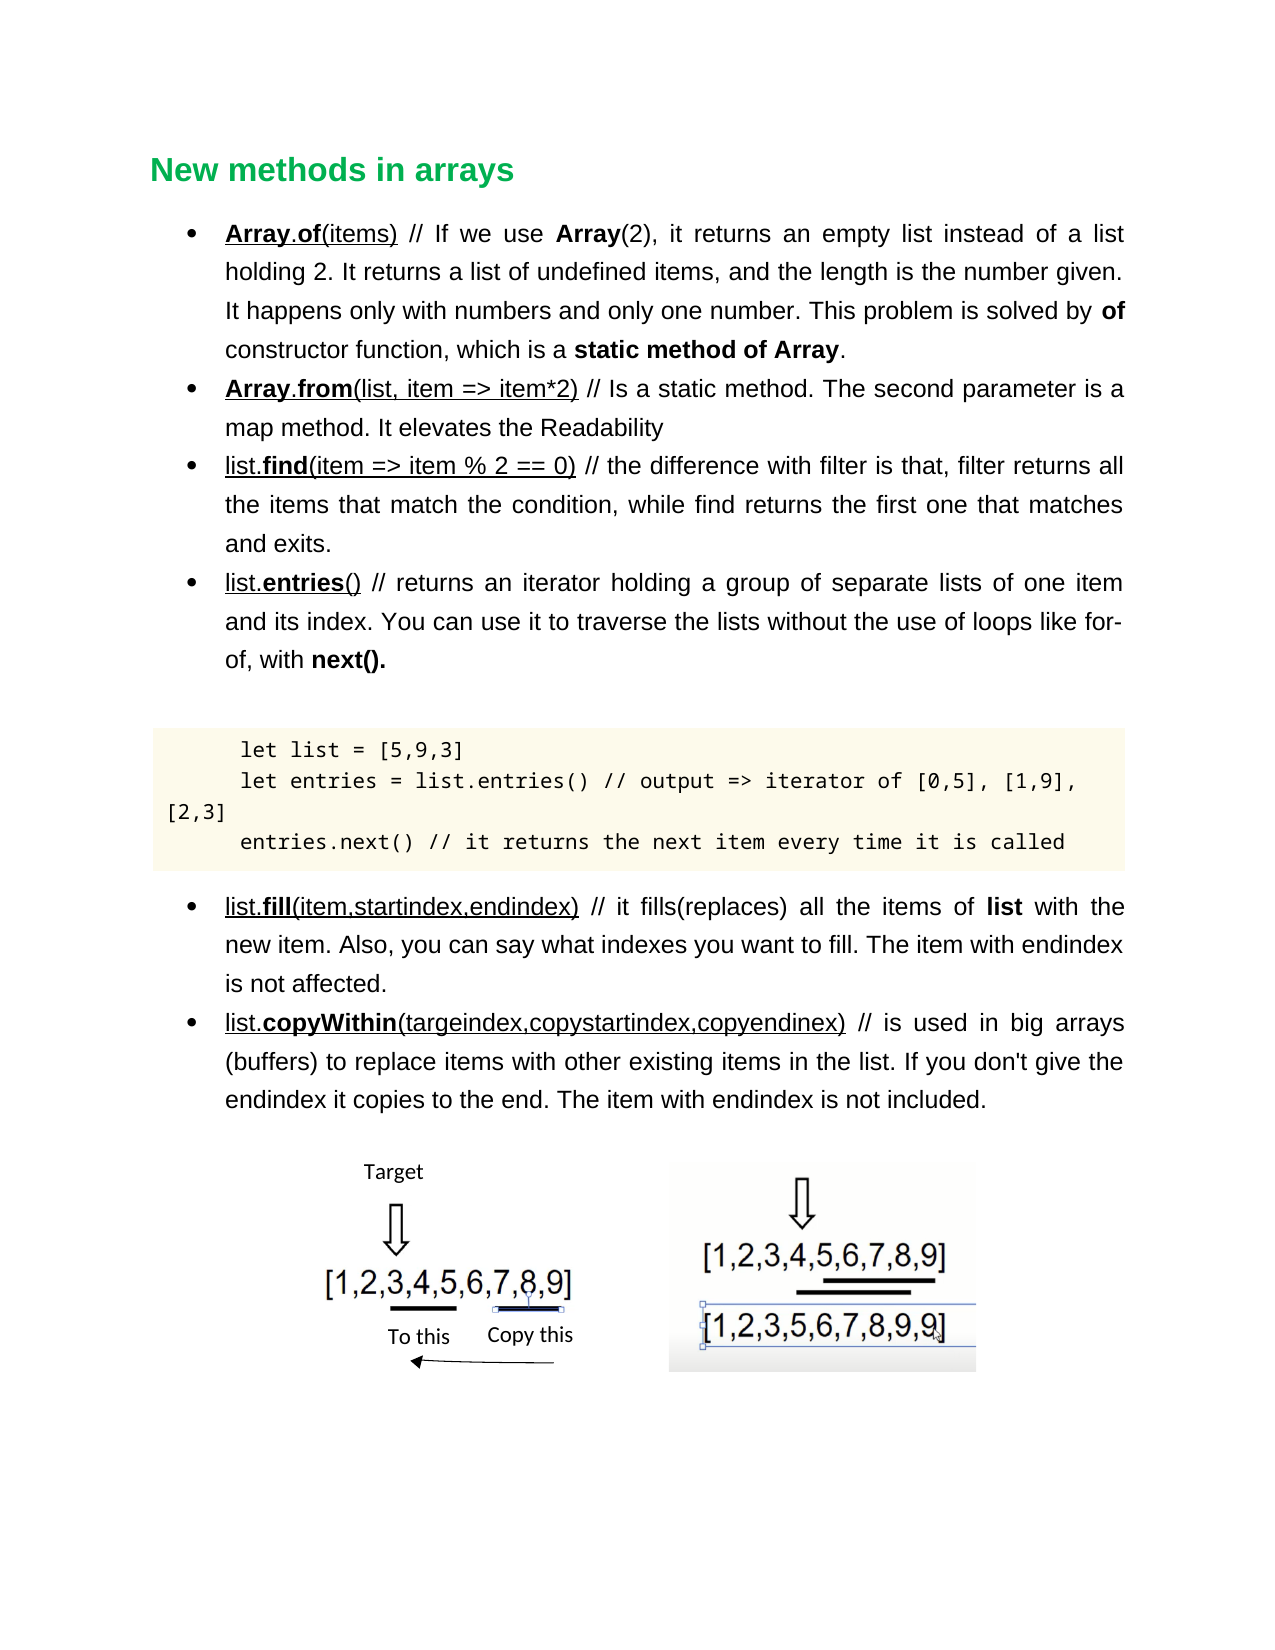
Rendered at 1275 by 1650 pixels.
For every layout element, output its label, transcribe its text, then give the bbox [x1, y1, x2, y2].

list list.entries() // returns an iterator holding a group of separate lists of one item and its index. You can use it to traverse the lists without the use of loops like for-of, with next(). [187, 568, 1125, 674]
list Array.from(list, item => item*2) // Is a static method. The second parameter is a map method. It elevates the Readability [187, 374, 1125, 441]
list list.copyWithin(targeindex,copystartindex,copyendinex) // is used in big arrays (buffers) to replace items with other existing items in the list. If you don't give the endindex it copies to the end. The item with endindex is not included. [187, 1008, 1125, 1114]
list list.fill(item,startindex,endindex) // it fills(replaces) all the items of list with the new item. Also, you can say what indexes you want to fill. The item with endindex is not affected. [187, 891, 1125, 998]
text New methods in arrays [150, 150, 1125, 188]
list list.find(item => item % 2 == 0) // the difference with filter is that, filter returns all the items that match the condition, while find returns the first one that matches and exits. [187, 451, 1125, 558]
picture [309, 1193, 579, 1329]
list Array.of(items) // If we use Array(2), it returns an empty list instead of a list holding 2. It returns a list of undefined items, and the length is the number given. It happens only with numbers and only one number. This problem is solved by of constructor function, which is a static method of Array. [187, 218, 1125, 364]
picture [668, 1162, 977, 1372]
